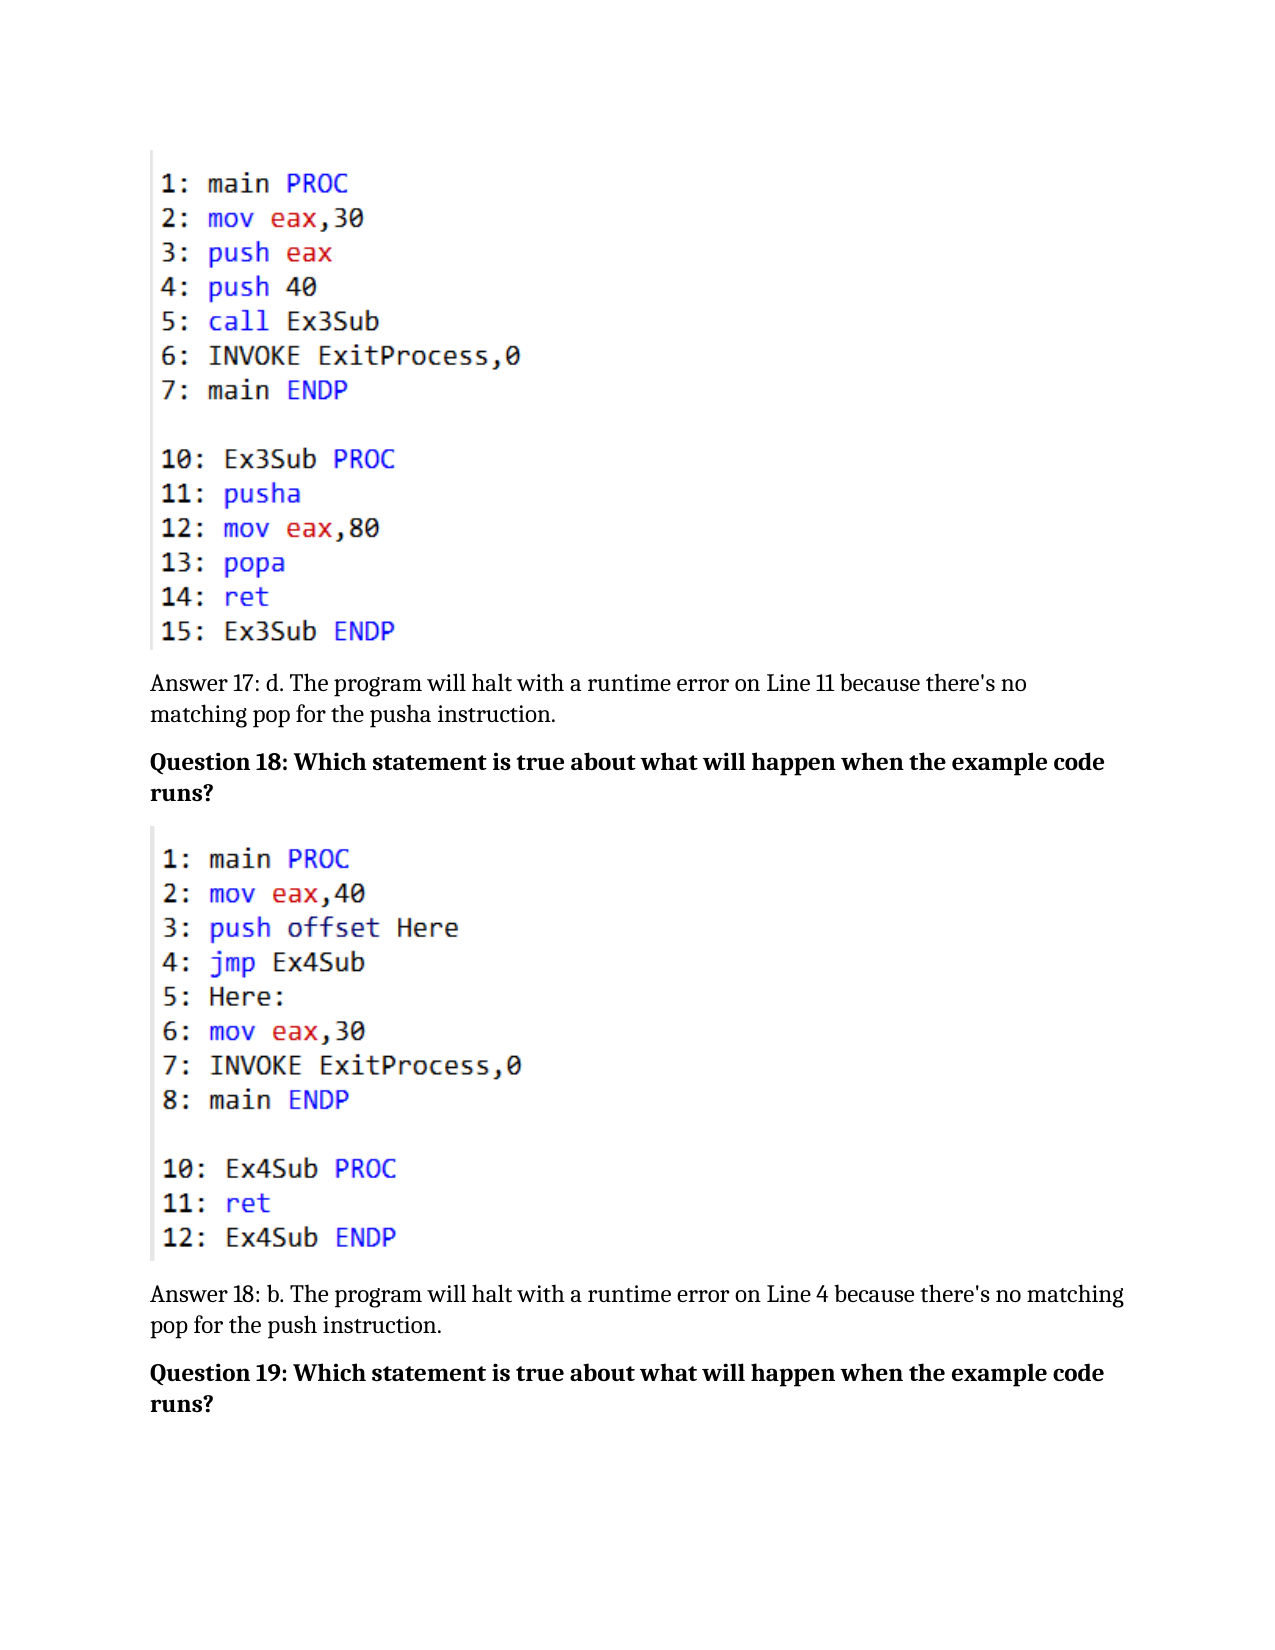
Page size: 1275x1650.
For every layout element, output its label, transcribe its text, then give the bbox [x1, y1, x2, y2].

text Answer 18: b. The program will halt with a runtime error on Line 4 because there's no matching pop for the push instruction. [150, 1280, 1125, 1339]
text Question 18: Which statement is true about what will happen when the example code runs? [150, 748, 1125, 807]
text Answer 17: d. The program will halt with a runtime error on Line 11 because there's no matching pop for the pusha instruction. [150, 669, 1125, 729]
text Question 19: Which statement is true about what will happen when the example code runs? [150, 1358, 1125, 1418]
picture [150, 826, 663, 1261]
picture [150, 150, 614, 650]
